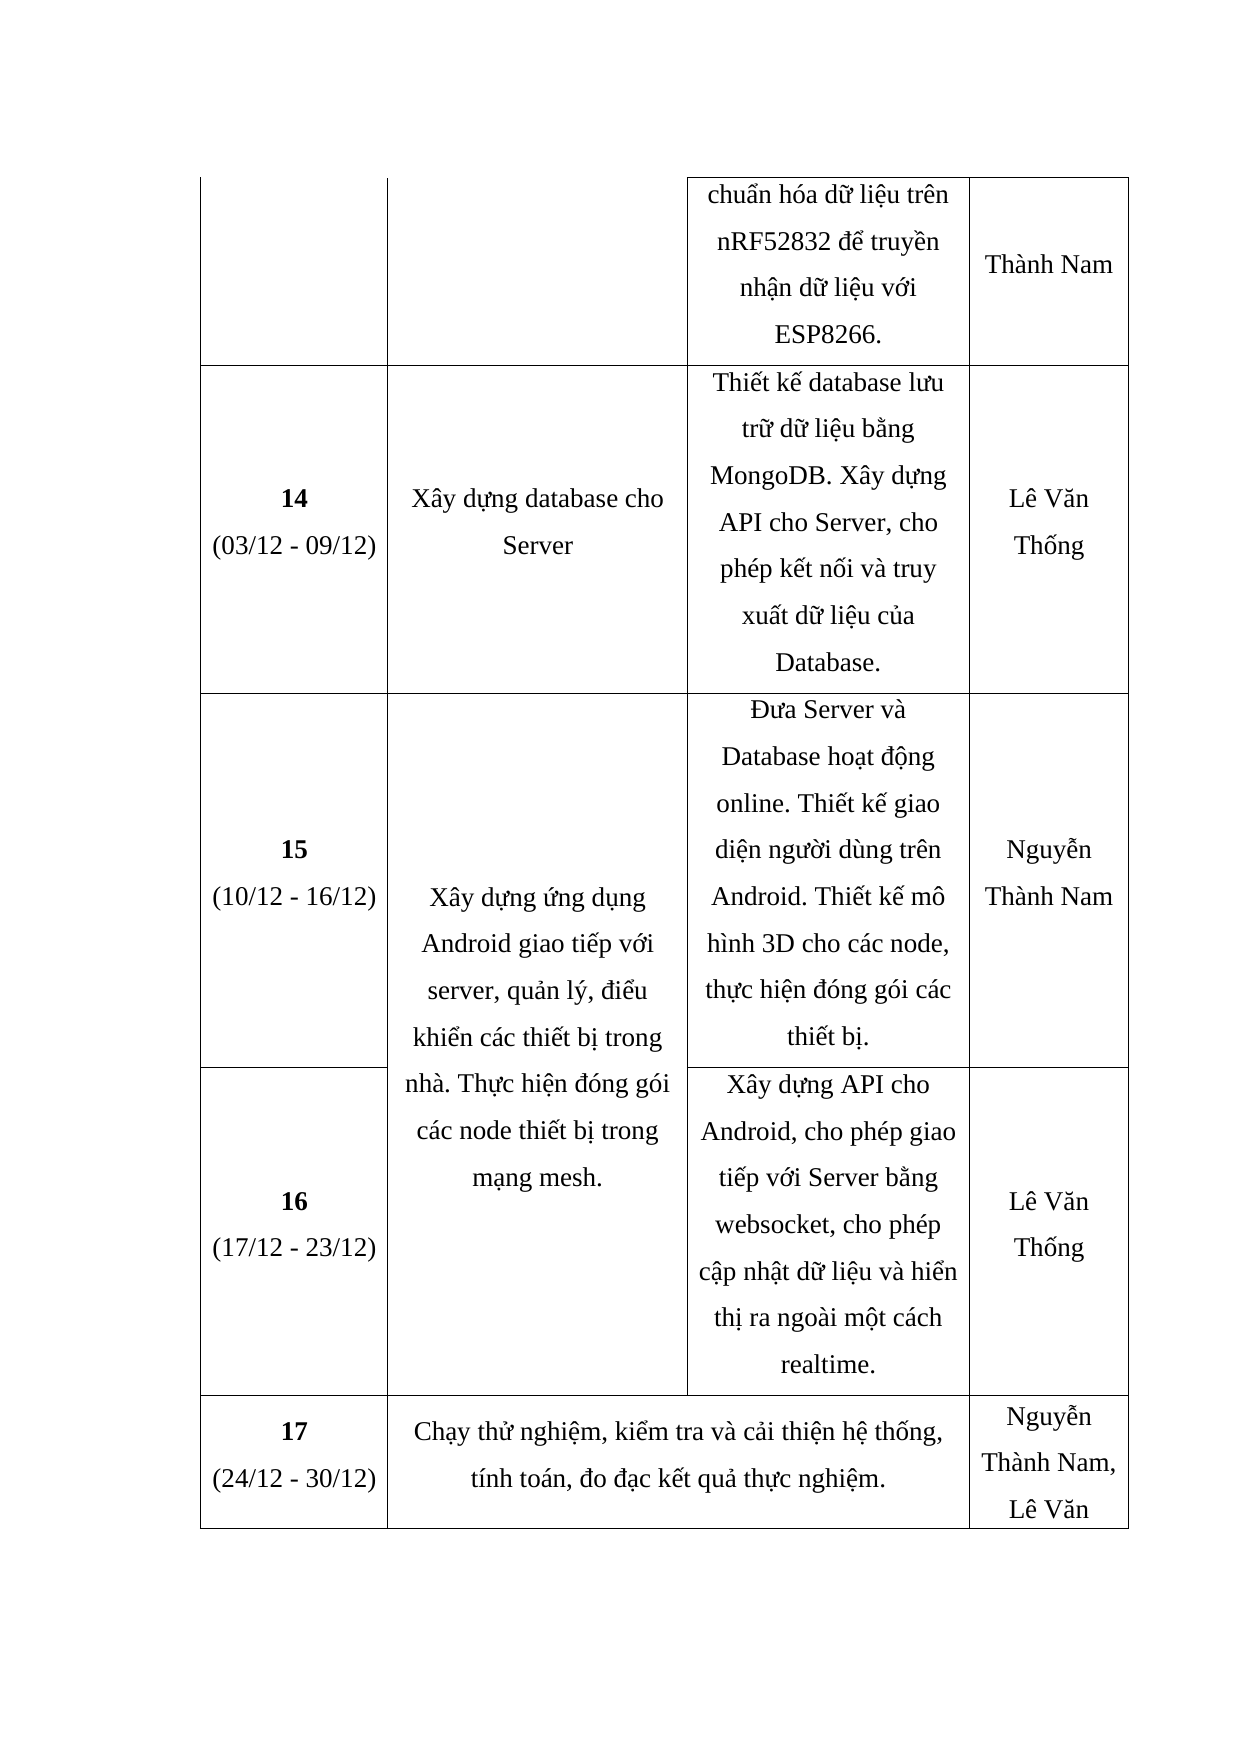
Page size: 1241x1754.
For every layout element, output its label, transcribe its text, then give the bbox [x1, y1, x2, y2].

table_cell Thiết kế database lưu trữ dữ liệu bằng MongoDB. Xây dựng API cho Server, cho phép kết nối và truy xuất dữ liệu của Database. [688, 366, 969, 693]
table_cell Lê Văn Thống [970, 1068, 1128, 1395]
table_cell Đưa Server và Database hoạt động online. Thiết kế giao diện người dùng trên Android. Thiết kế mô hình 3D cho các node, thực hiện đóng gói các thiết bị. [688, 694, 969, 1067]
table_cell 17 (24/12 - 30/12) [201, 1396, 387, 1528]
table_cell Xây dựng ứng dụng Android giao tiếp với server, quản lý, điểu khiển các thiết bị trong nhà. Thực hiện đóng gói các node thiết bị trong mạng mesh. [388, 694, 687, 1395]
table_cell Nguyễn Thành Nam [970, 178, 1128, 365]
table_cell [688, 178, 969, 365]
table_cell 16 (17/12 - 23/12) [201, 1068, 387, 1395]
table_cell 15 (10/12 - 16/12) [201, 694, 387, 1067]
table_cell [388, 1396, 969, 1528]
table_cell Nguyễn Thành Nam [970, 694, 1128, 1067]
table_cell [970, 1396, 1128, 1528]
table_cell Xây dựng API cho Android, cho phép giao tiếp với Server bằng websocket, cho phép cập nhật dữ liệu và hiển thị ra ngoài một cách realtime. [688, 1068, 969, 1395]
table_cell Xây dựng database cho Server [388, 366, 687, 693]
table_cell 14 (03/12 - 09/12) [201, 366, 387, 693]
table_cell Lê Văn Thống [970, 366, 1128, 693]
